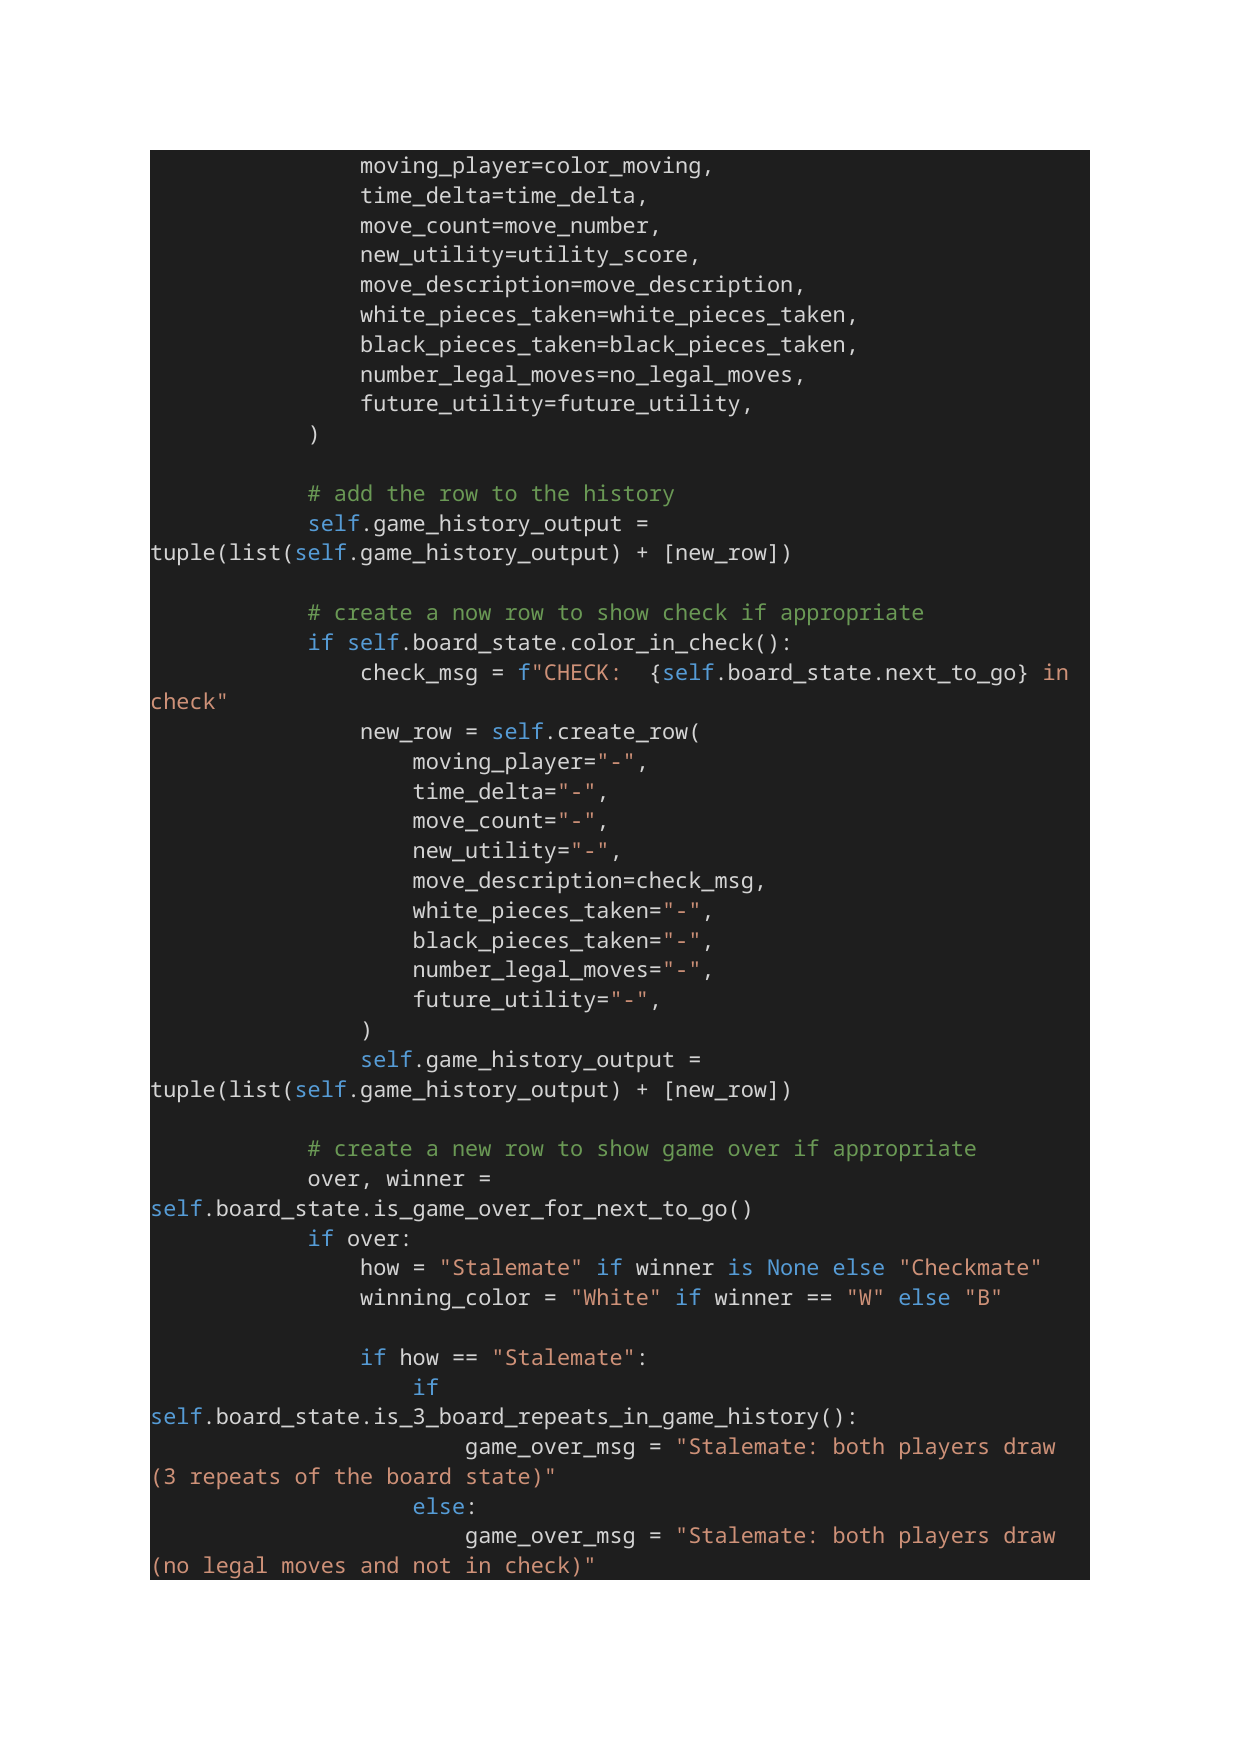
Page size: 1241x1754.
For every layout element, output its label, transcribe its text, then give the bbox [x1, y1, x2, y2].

text moving_player=color_moving, [150, 150, 1090, 180]
text move_description=check_msg, [150, 865, 1090, 895]
text check_msg = f"CHECK: {self.board_state.next_to_go} in check" [150, 656, 1090, 716]
text new_utility=utility_score, [150, 239, 1090, 269]
text white_pieces_taken="-", [150, 895, 1090, 924]
text number_legal_moves="-", [150, 954, 1090, 984]
text how = "Stalemate" if winner is None else "Checkmate" [150, 1252, 1090, 1282]
text future_utility="-", [150, 984, 1090, 1014]
text time_delta=time_delta, [150, 180, 1090, 209]
text winning_color = "White" if winner == "W" else "B" [150, 1282, 1090, 1312]
text if self.board_state.is_3_board_repeats_in_game_history(): [150, 1371, 1090, 1431]
text # add the row to the history [150, 478, 1090, 507]
text new_row = self.create_row( [150, 716, 1090, 746]
text white_pieces_taken=white_pieces_taken, [150, 299, 1090, 329]
text time_delta="-", [150, 776, 1090, 805]
text self.game_history_output = tuple(list(self.game_history_output) + [new_row]) [150, 507, 1090, 567]
text game_over_msg = "Stalemate: both players draw (3 repeats of the board state)" [150, 1431, 1090, 1491]
text if over: [150, 1222, 1090, 1252]
text move_count="-", [150, 805, 1090, 835]
text else: [150, 1491, 1090, 1520]
text black_pieces_taken="-", [150, 924, 1090, 954]
text over, winner = self.board_state.is_game_over_for_next_to_go() [150, 1163, 1090, 1222]
text ) [150, 1014, 1090, 1044]
text number_legal_moves=no_legal_moves, [150, 358, 1090, 388]
text if self.board_state.color_in_check(): [150, 627, 1090, 656]
text move_count=move_number, [150, 209, 1090, 239]
text black_pieces_taken=black_pieces_taken, [150, 329, 1090, 358]
text self.game_history_output = tuple(list(self.game_history_output) + [new_row]) [150, 1044, 1090, 1103]
text if how == "Stalemate": [150, 1342, 1090, 1371]
text game_over_msg = "Stalemate: both players draw (no legal moves and not in check)" [150, 1520, 1090, 1580]
text # create a new row to show game over if appropriate [150, 1133, 1090, 1163]
text # create a now row to show check if appropriate [150, 597, 1090, 627]
text new_utility="-", [150, 835, 1090, 865]
text moving_player="-", [150, 746, 1090, 776]
text ) [150, 418, 1090, 448]
text future_utility=future_utility, [150, 388, 1090, 418]
text move_description=move_description, [150, 269, 1090, 299]
